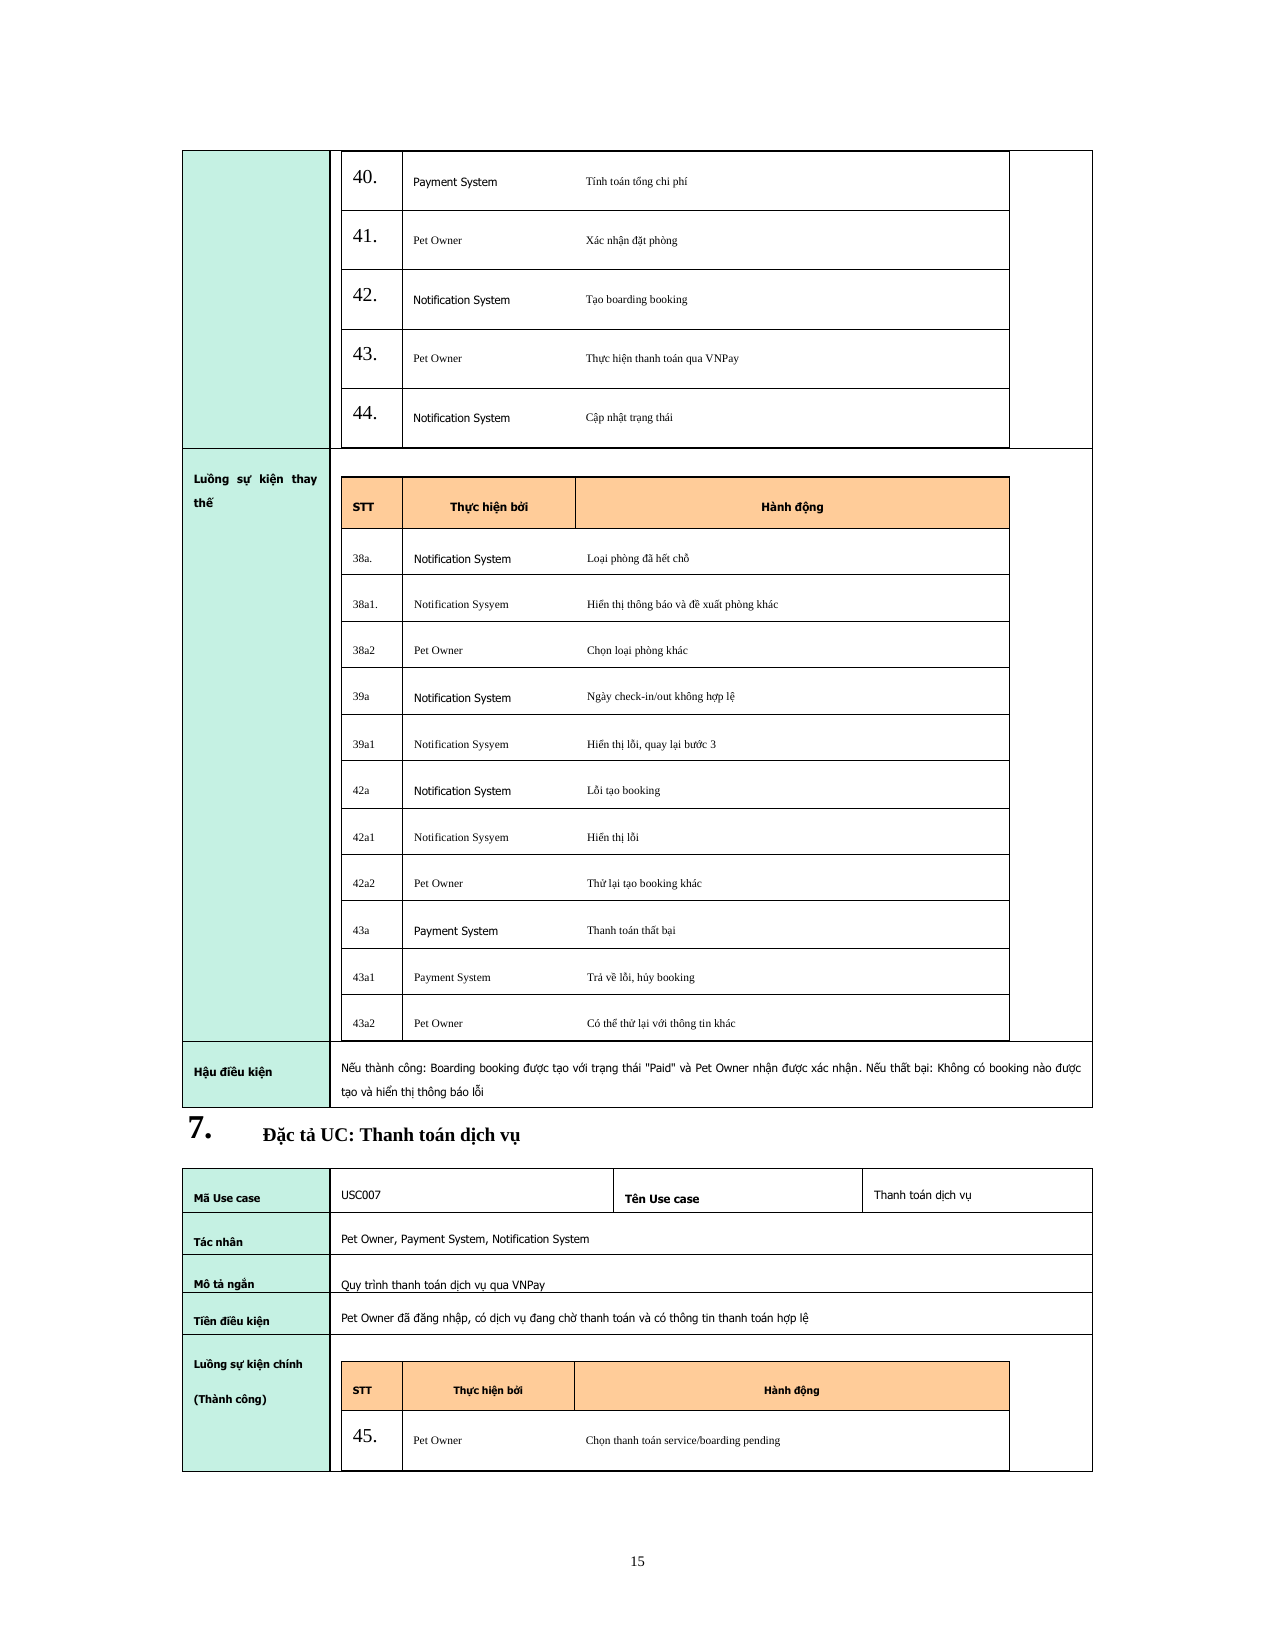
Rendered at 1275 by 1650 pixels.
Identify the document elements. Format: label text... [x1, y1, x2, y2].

table_cell Pet Owner đã đăng nhập, có dịch vụ đang chờ thanh toán và có thông tin thanh toán hợp lệ [331, 1293, 1092, 1334]
table_cell [403, 270, 1009, 329]
table_header Mã Use case [183, 1169, 329, 1212]
table_cell [403, 211, 1009, 269]
table_cell [1010, 151, 1092, 448]
table_cell Mô tả ngắn [183, 1255, 329, 1292]
table_cell [403, 152, 1009, 210]
table_cell [331, 151, 341, 448]
table_cell Tiền điều kiện [183, 1293, 329, 1334]
table_cell Hậu điều kiện [183, 1042, 329, 1107]
table_cell [342, 389, 402, 447]
list Đặc tả UC: Thanh toán dịch vụ [187, 1108, 1087, 1146]
table_cell Pet Owner, Payment System, Notification System [331, 1213, 1092, 1254]
table_cell Quy trình thanh toán dịch vụ qua VNPay [331, 1255, 1092, 1292]
table_cell [342, 330, 402, 388]
table_cell [342, 211, 402, 269]
table_cell [403, 389, 1009, 447]
table_cell Tác nhân [183, 1213, 329, 1254]
table_cell [342, 152, 402, 210]
table_cell Nếu thành công: Boarding booking được tạo với trạng thái "Paid" và Pet Owner nhận được xác nhận. Nếu thất bại: Không có booking nào được tạo và hiển thị thông báo lỗi [331, 1042, 1092, 1107]
table_header USC007 [331, 1169, 613, 1212]
table_cell Luồng sự kiện thay thế [183, 449, 329, 1041]
table_cell [342, 270, 402, 329]
table_cell [331, 449, 1092, 1041]
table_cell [183, 151, 329, 448]
table_header Thanh toán dịch vụ [863, 1169, 1092, 1212]
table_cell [183, 1335, 329, 1471]
table_cell [331, 1335, 1092, 1471]
table_cell [403, 330, 1009, 388]
table_header Tên Use case [614, 1169, 862, 1212]
